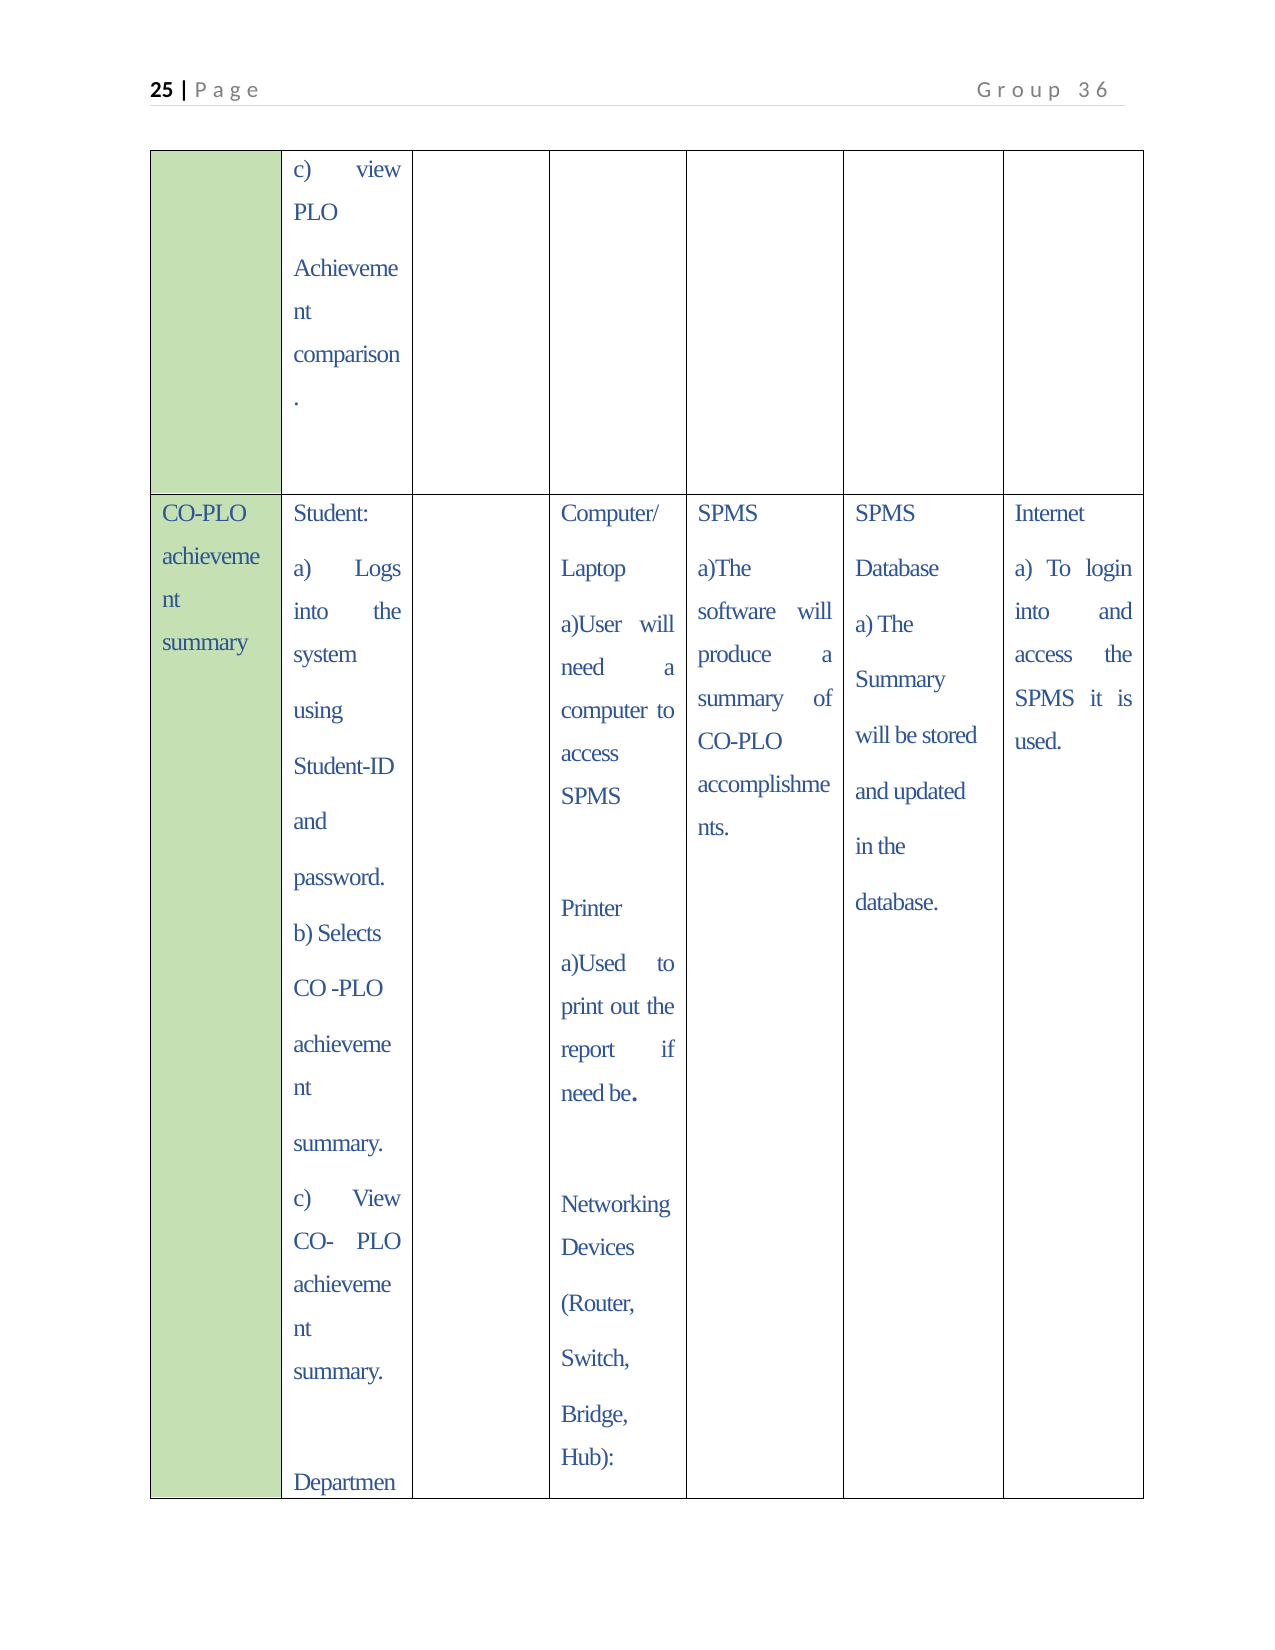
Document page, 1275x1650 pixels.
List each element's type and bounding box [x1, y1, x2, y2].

table_cell [844, 151, 1003, 493]
table_cell [687, 495, 843, 1497]
table_cell [413, 151, 549, 493]
table_cell [1004, 151, 1143, 493]
table_cell [550, 495, 686, 1497]
table_cell [844, 495, 1003, 1497]
table_cell [282, 495, 412, 1497]
table_cell [550, 151, 686, 493]
table_cell [687, 151, 843, 493]
table_cell [282, 151, 412, 493]
table_cell [151, 151, 281, 493]
table_cell [1004, 495, 1143, 1497]
table_cell [413, 495, 549, 1497]
table_cell [151, 495, 281, 1497]
